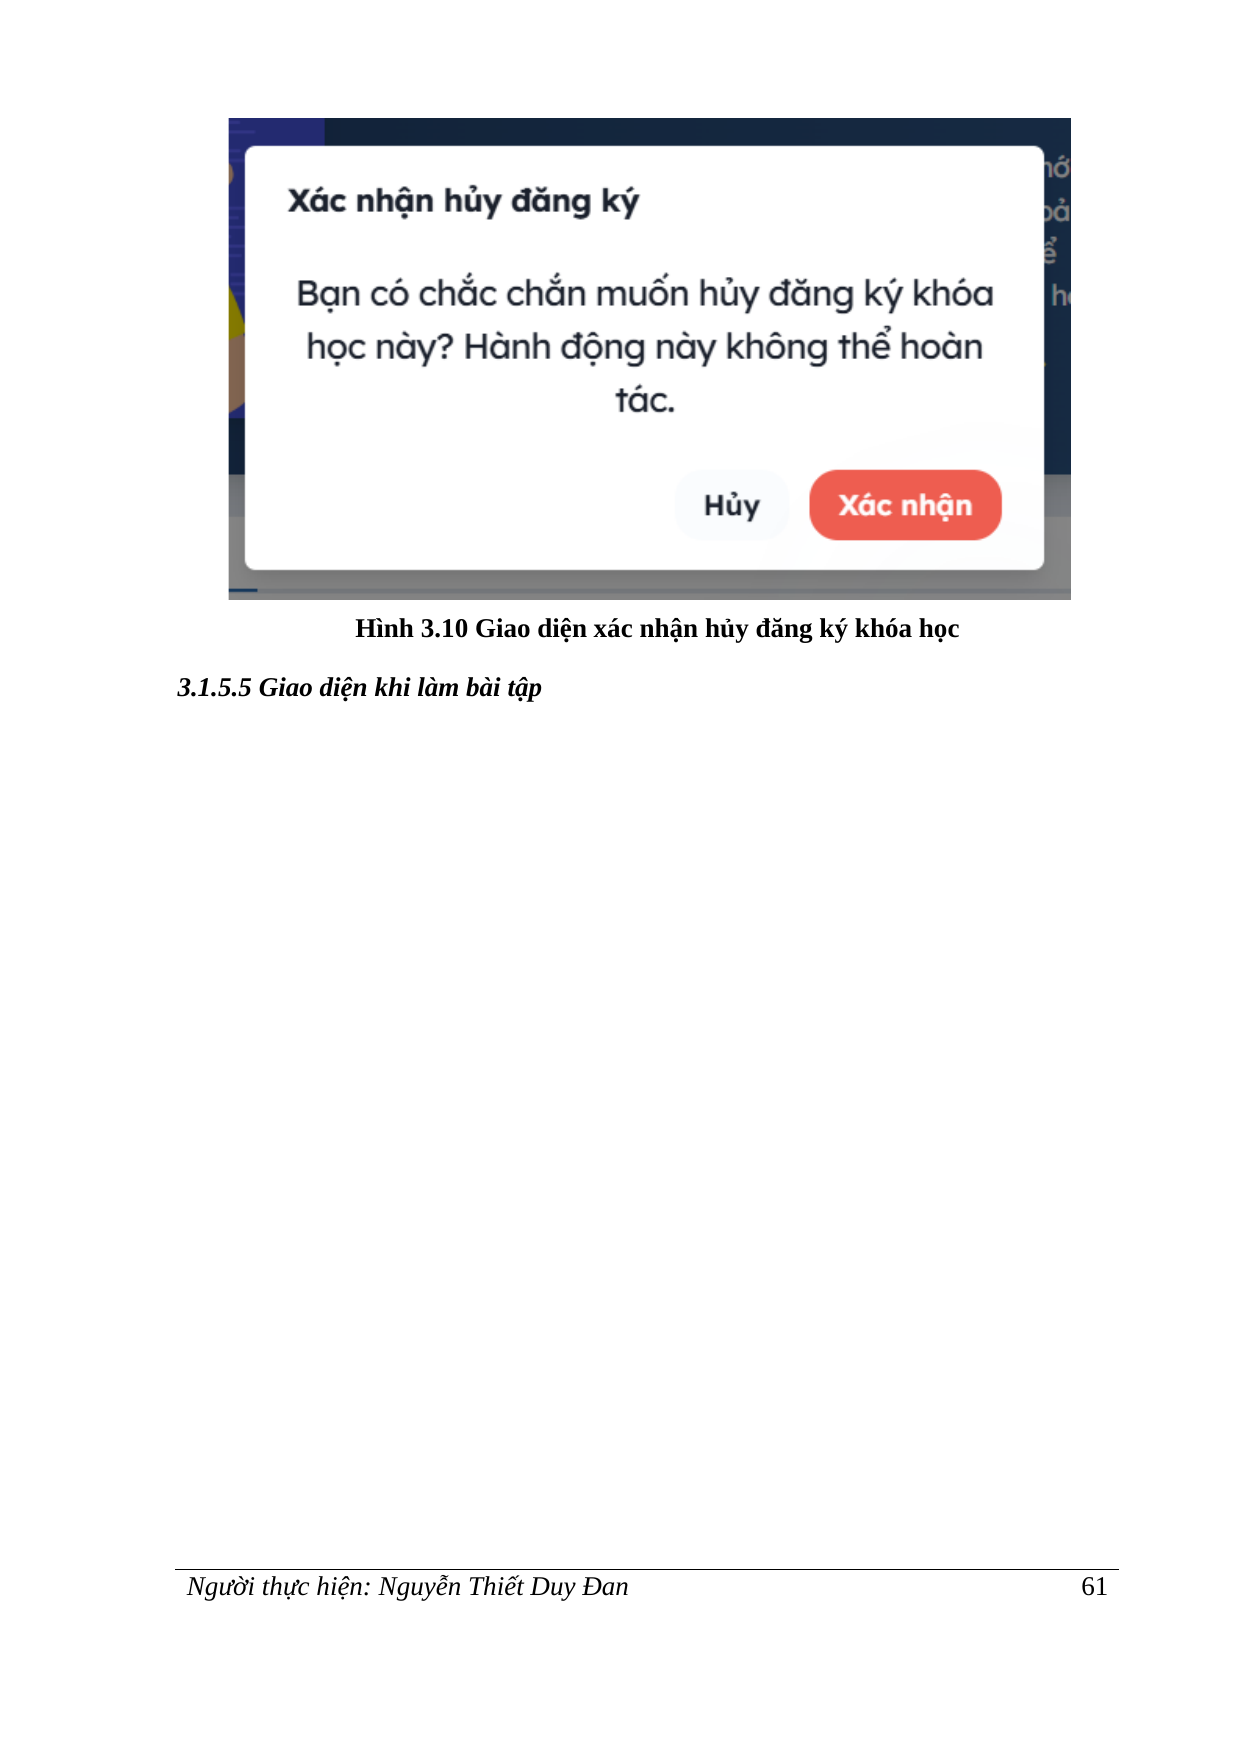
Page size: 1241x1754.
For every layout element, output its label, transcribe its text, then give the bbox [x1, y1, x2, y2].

picture [228, 118, 1071, 600]
text Giao diện xác nhận hủy đăng ký khóa học [177, 612, 1122, 643]
text Giao diện khi làm bài tập [177, 671, 1122, 702]
